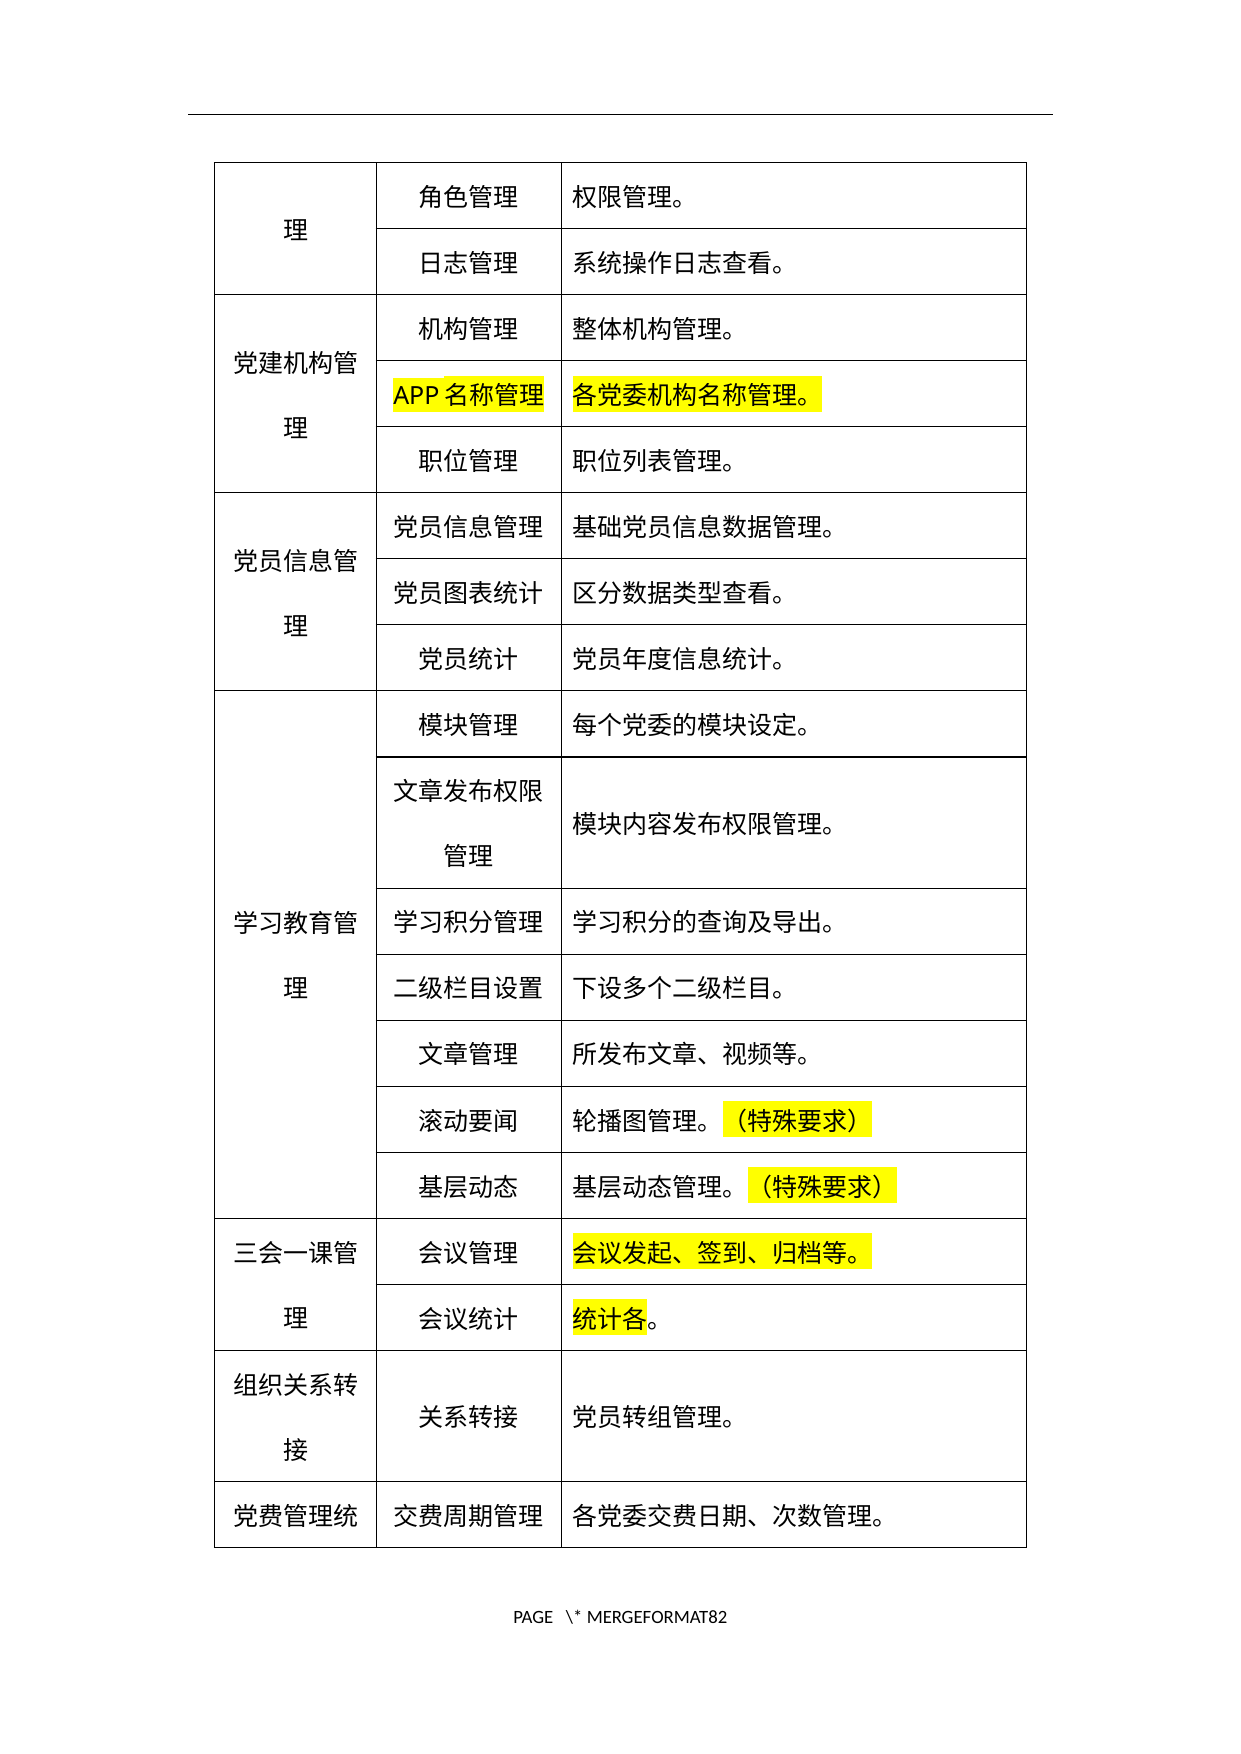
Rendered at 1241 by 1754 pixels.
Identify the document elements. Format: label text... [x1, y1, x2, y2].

table_cell 会议发起、签到、归档等。 [562, 1219, 1026, 1284]
table_cell 日志管理 [377, 229, 561, 294]
table_cell 模块内容发布权限管理。 [562, 758, 1026, 887]
table_cell 职位列表管理。 [562, 427, 1026, 492]
table_cell 二级栏目设置 [377, 955, 561, 1019]
table_cell 模块管理 [377, 691, 561, 756]
table_cell 党员转组管理。 [562, 1351, 1026, 1481]
table_cell 党建机构管理 [215, 295, 376, 492]
table_cell 党员年度信息统计。 [562, 625, 1026, 690]
table_cell 关系转接 [377, 1351, 561, 1481]
table_cell 交费周期管理 [377, 1482, 561, 1547]
table_cell 会议管理 [377, 1219, 561, 1284]
table_cell APP名称管理 [377, 361, 561, 426]
table_cell 组织关系转接 [215, 1351, 376, 1481]
table_cell 基层动态 [377, 1153, 561, 1218]
table_cell 角色管理 [377, 163, 561, 228]
table_cell 学习积分管理 [377, 889, 561, 953]
table_cell 滚动要闻 [377, 1087, 561, 1152]
table_cell 各党委机构名称管理。 [562, 361, 1026, 426]
table_cell 统计各。 [562, 1285, 1026, 1350]
table_cell 党员信息管理 [377, 493, 561, 558]
table_cell 下设多个二级栏目。 [562, 955, 1026, 1019]
table_cell 机构管理 [377, 295, 561, 360]
table_cell 学习积分的查询及导出。 [562, 889, 1026, 953]
table_cell 文章发布权限管理 [377, 758, 561, 887]
table_cell 党费管理统计 [215, 1482, 376, 1547]
table_cell 基层动态管理。（特殊要求） [562, 1153, 1026, 1218]
table_cell 权限管理。 [562, 163, 1026, 228]
table_cell 轮播图管理。（特殊要求） [562, 1087, 1026, 1152]
table_cell 党员图表统计 [377, 559, 561, 624]
table_cell 基础党员信息数据管理。 [562, 493, 1026, 558]
table_cell 党员统计 [377, 625, 561, 690]
table_cell 所发布文章、视频等。 [562, 1021, 1026, 1086]
table_cell 文章管理 [377, 1021, 561, 1086]
table_cell 整体机构管理。 [562, 295, 1026, 360]
table_cell 每个党委的模块设定。 [562, 691, 1026, 756]
table_cell 党员信息管理 [215, 493, 376, 690]
table_cell 区分数据类型查看。 [562, 559, 1026, 624]
table_cell 三会一课管理 [215, 1219, 376, 1350]
table_cell 系统权限管理 [215, 163, 376, 294]
table_cell 职位管理 [377, 427, 561, 492]
table_cell 学习教育管理 [215, 691, 376, 1218]
table_cell 系统操作日志查看。 [562, 229, 1026, 294]
table_cell 各党委交费日期、次数管理。 [562, 1482, 1026, 1547]
table_cell 会议统计 [377, 1285, 561, 1350]
